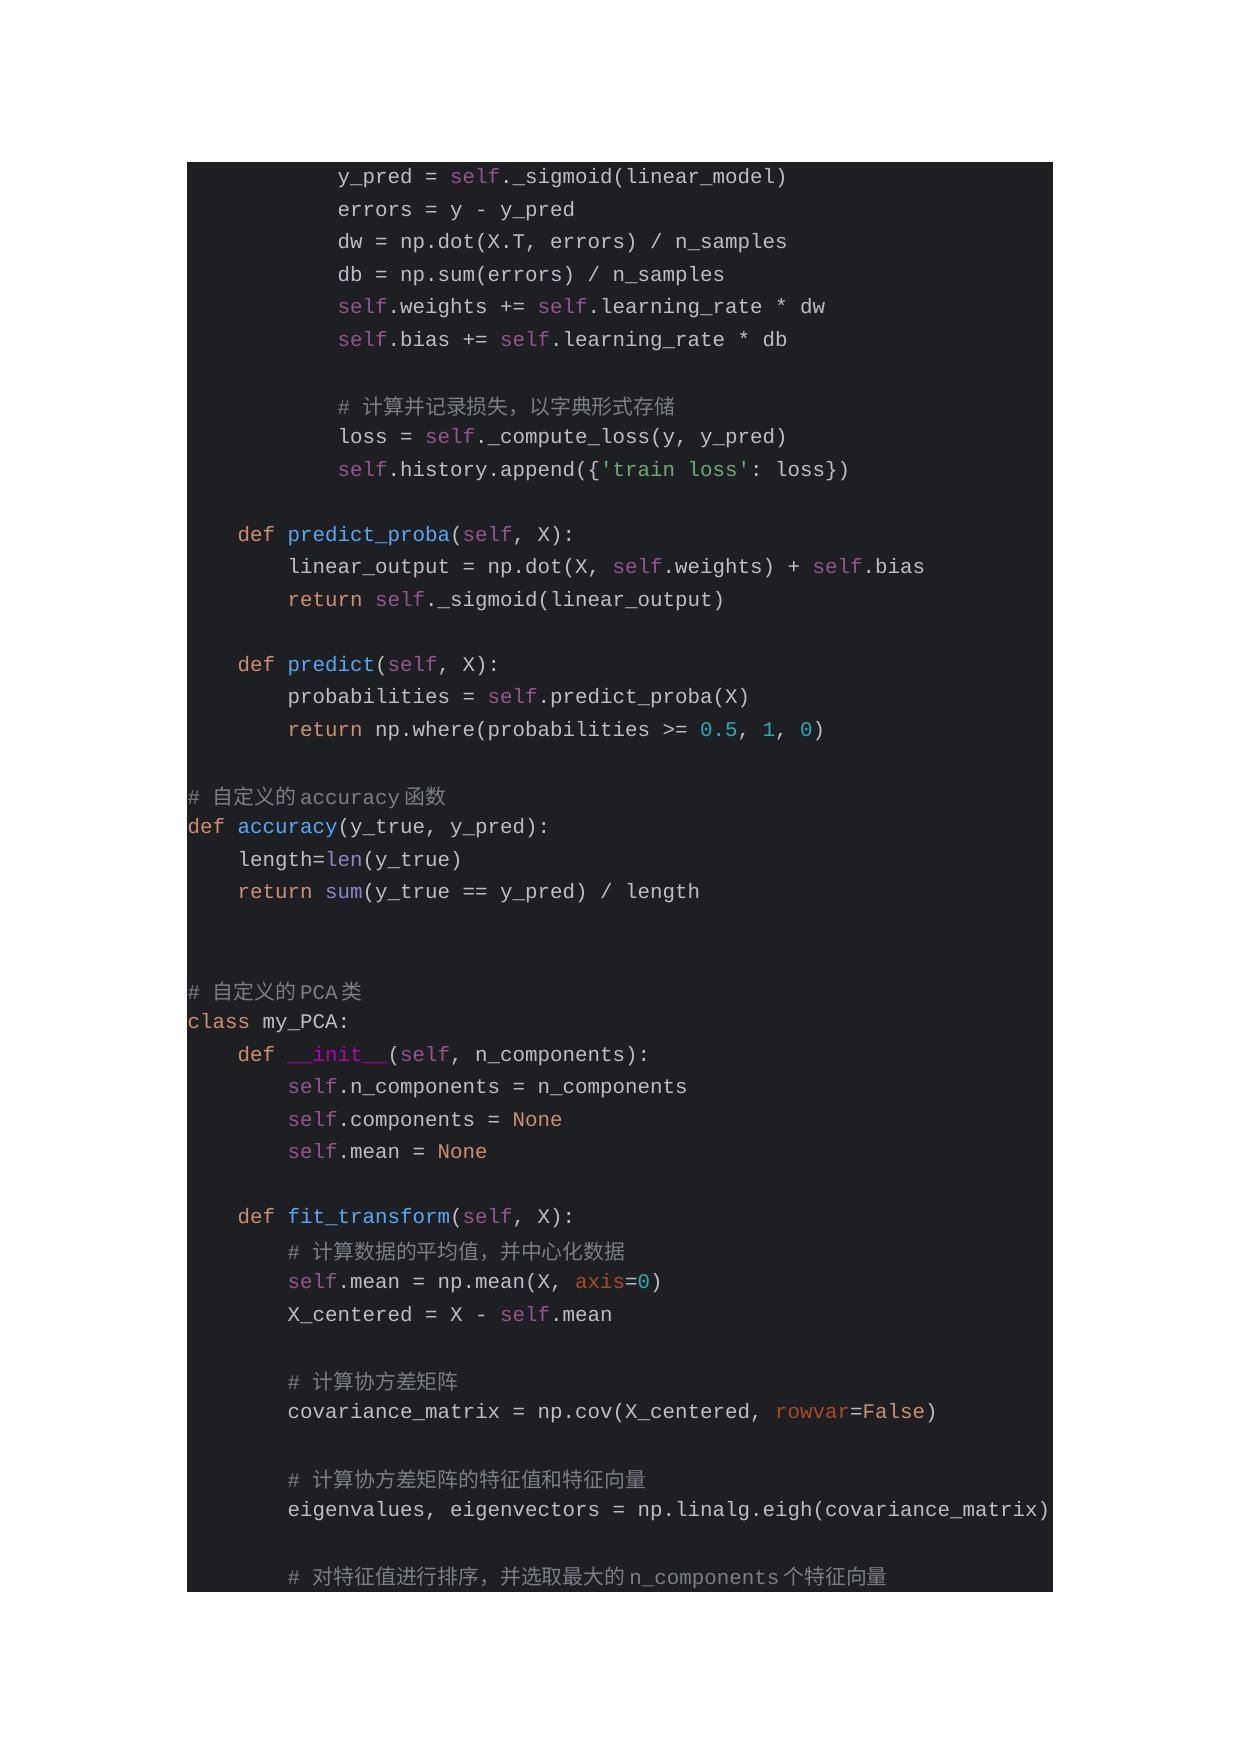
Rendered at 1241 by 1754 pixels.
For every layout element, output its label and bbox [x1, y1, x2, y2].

text [187, 162, 1053, 1592]
